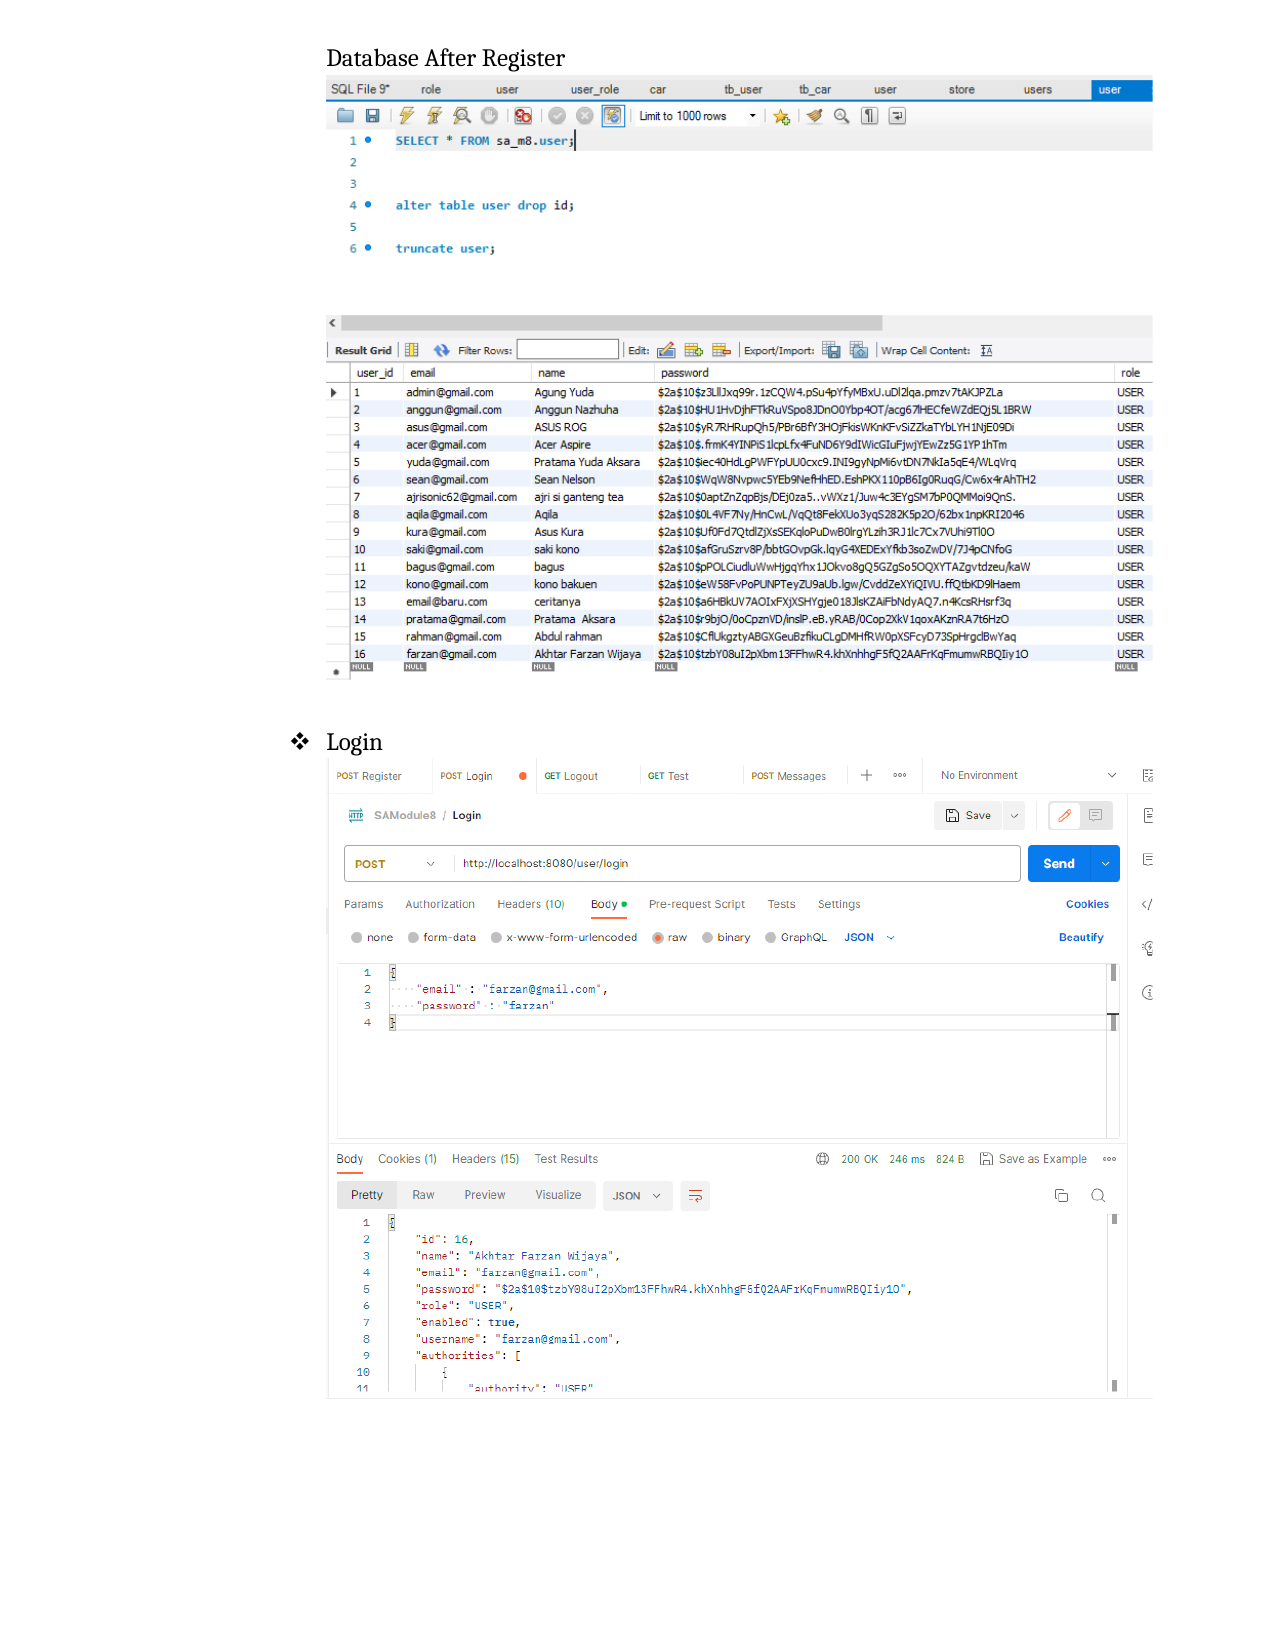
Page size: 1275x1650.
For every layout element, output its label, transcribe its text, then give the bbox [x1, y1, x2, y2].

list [288, 44, 1226, 694]
picture [326, 75, 1153, 695]
picture [326, 758, 1153, 1403]
